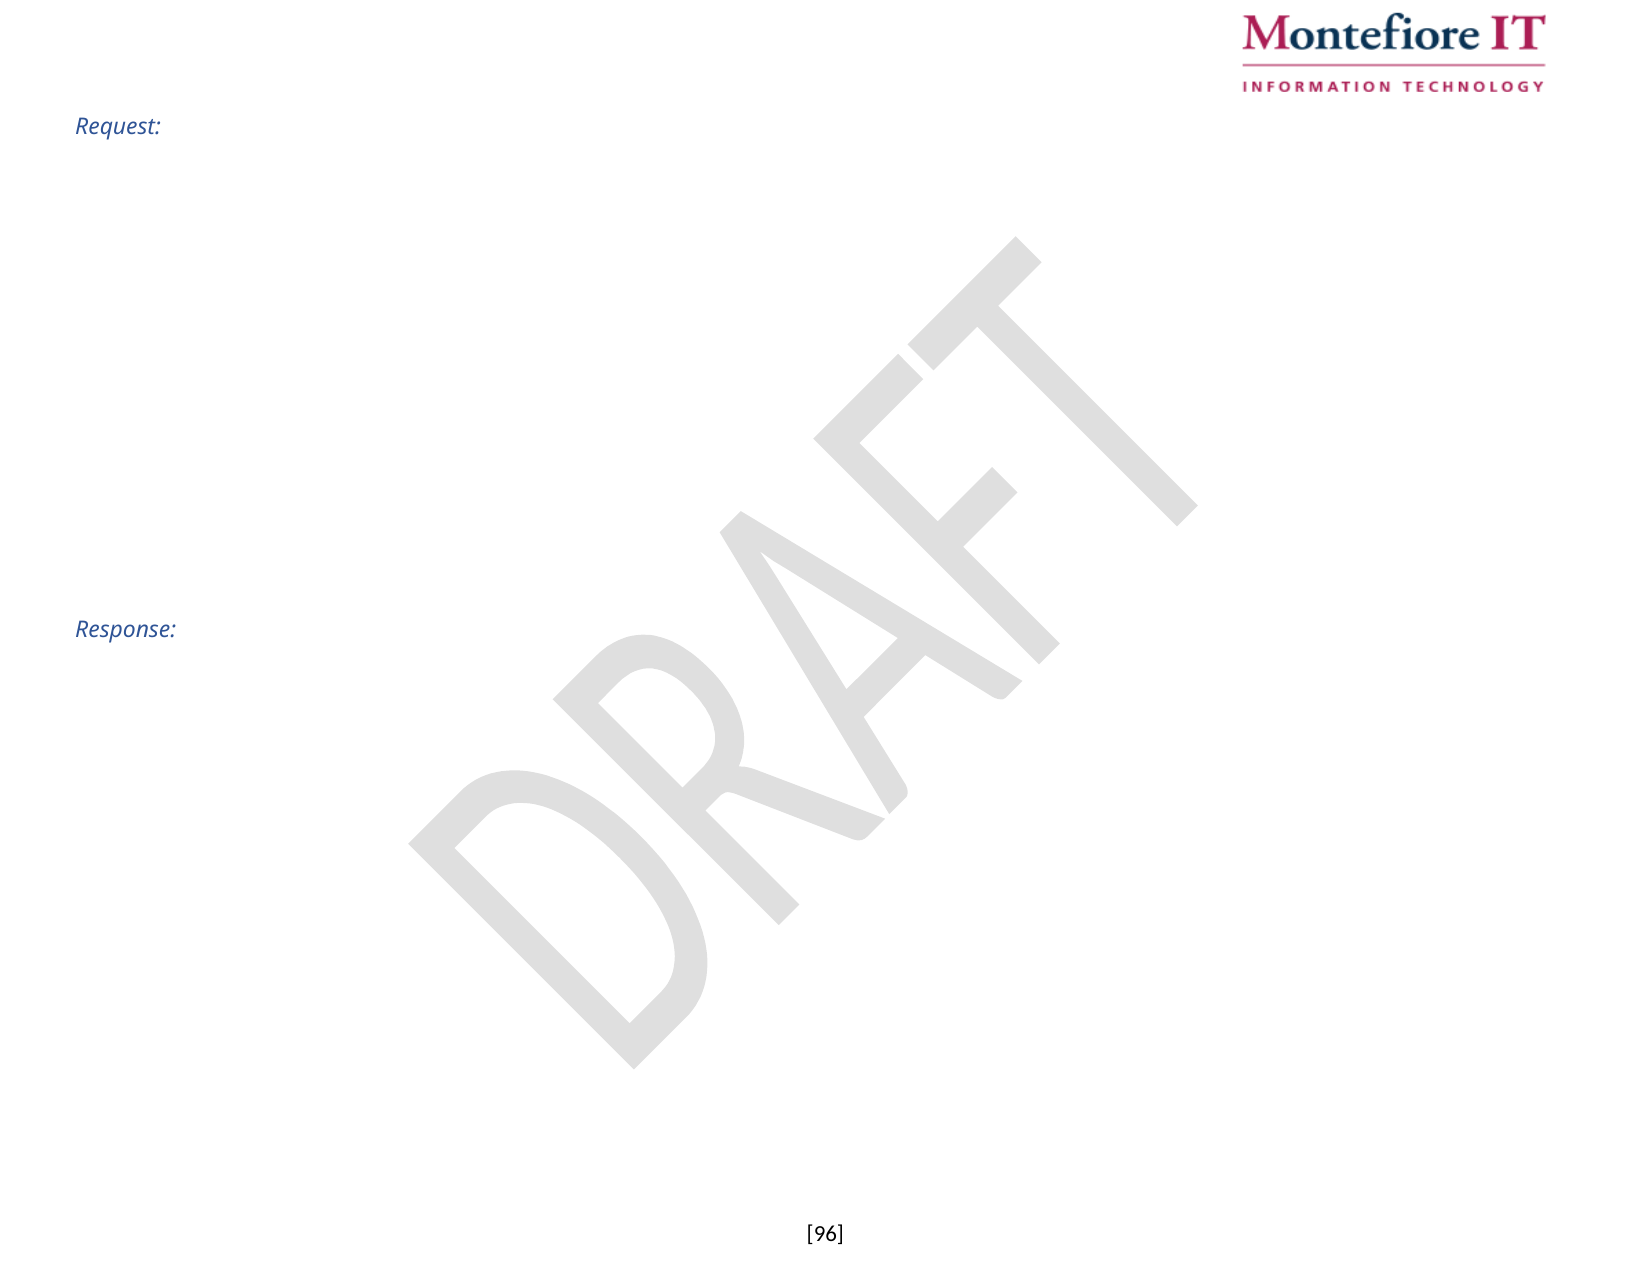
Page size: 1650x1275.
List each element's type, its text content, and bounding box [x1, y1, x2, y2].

subtitle Request: [75, 110, 1575, 141]
picture [1214, 0, 1575, 106]
subtitle Response: [75, 612, 1575, 644]
